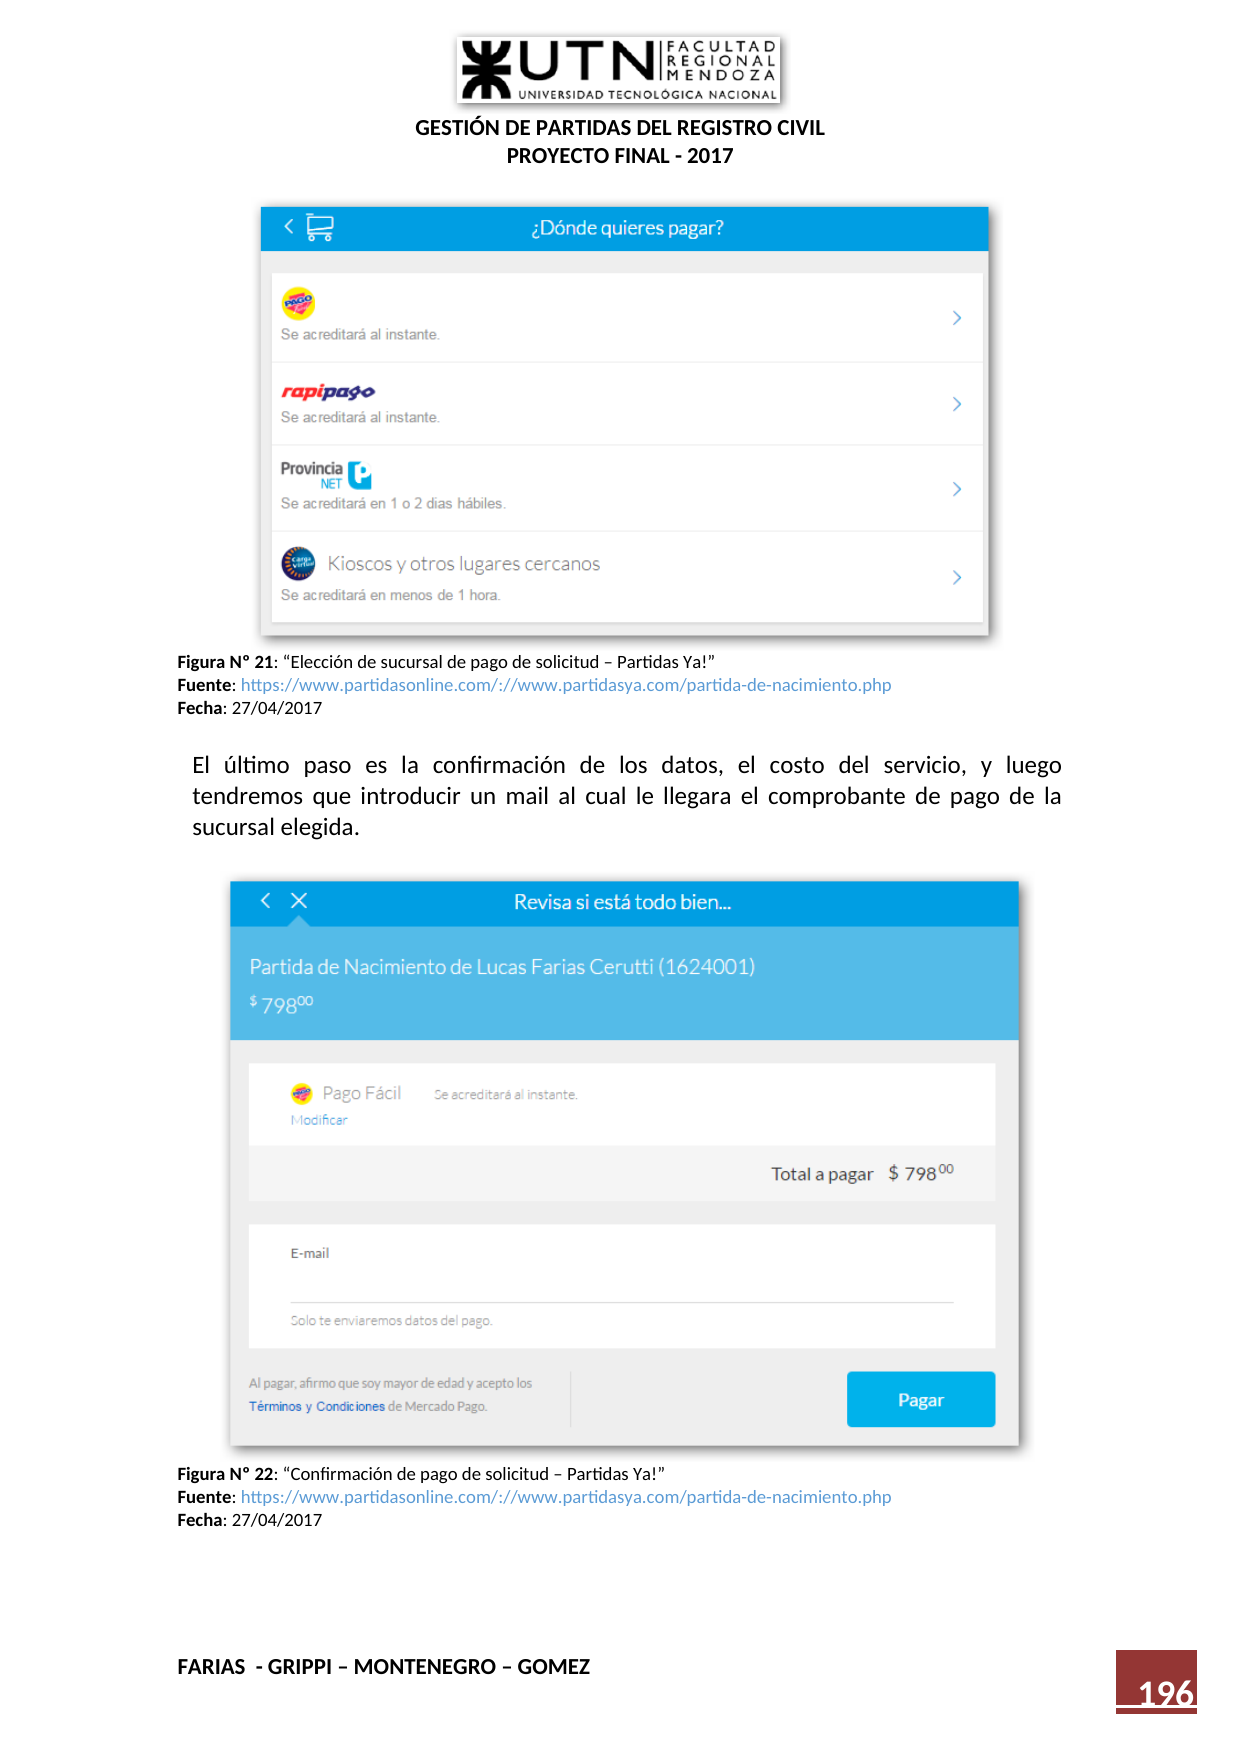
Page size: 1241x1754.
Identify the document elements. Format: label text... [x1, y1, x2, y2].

picture [251, 197, 1004, 651]
picture [449, 29, 791, 114]
text Fuente: https://www.partidasonline.com/://www.partidasya.com/partida-de-nacimiento.php [177, 1485, 1063, 1508]
text Figura Nº 22: “Confirmación de pago de solicitud – Partidas Ya!” [177, 1462, 1063, 1485]
picture [220, 871, 1035, 1462]
text Fecha: 27/04/2017 [177, 696, 1063, 719]
text Fuente: https://www.partidasonline.com/://www.partidasya.com/partida-de-nacimiento.php [177, 673, 1063, 696]
text Figura Nº 21: “Elección de sucursal de pago de solicitud – Partidas Ya!” [177, 650, 1063, 673]
text El último paso es la confirmación de los datos, el costo del servicio, y luego tendremos que introducir un mail al cual le llegara el comprobante de pago de la sucursal elegida. [192, 749, 1063, 841]
text Fecha: 27/04/2017 [177, 1508, 1063, 1531]
